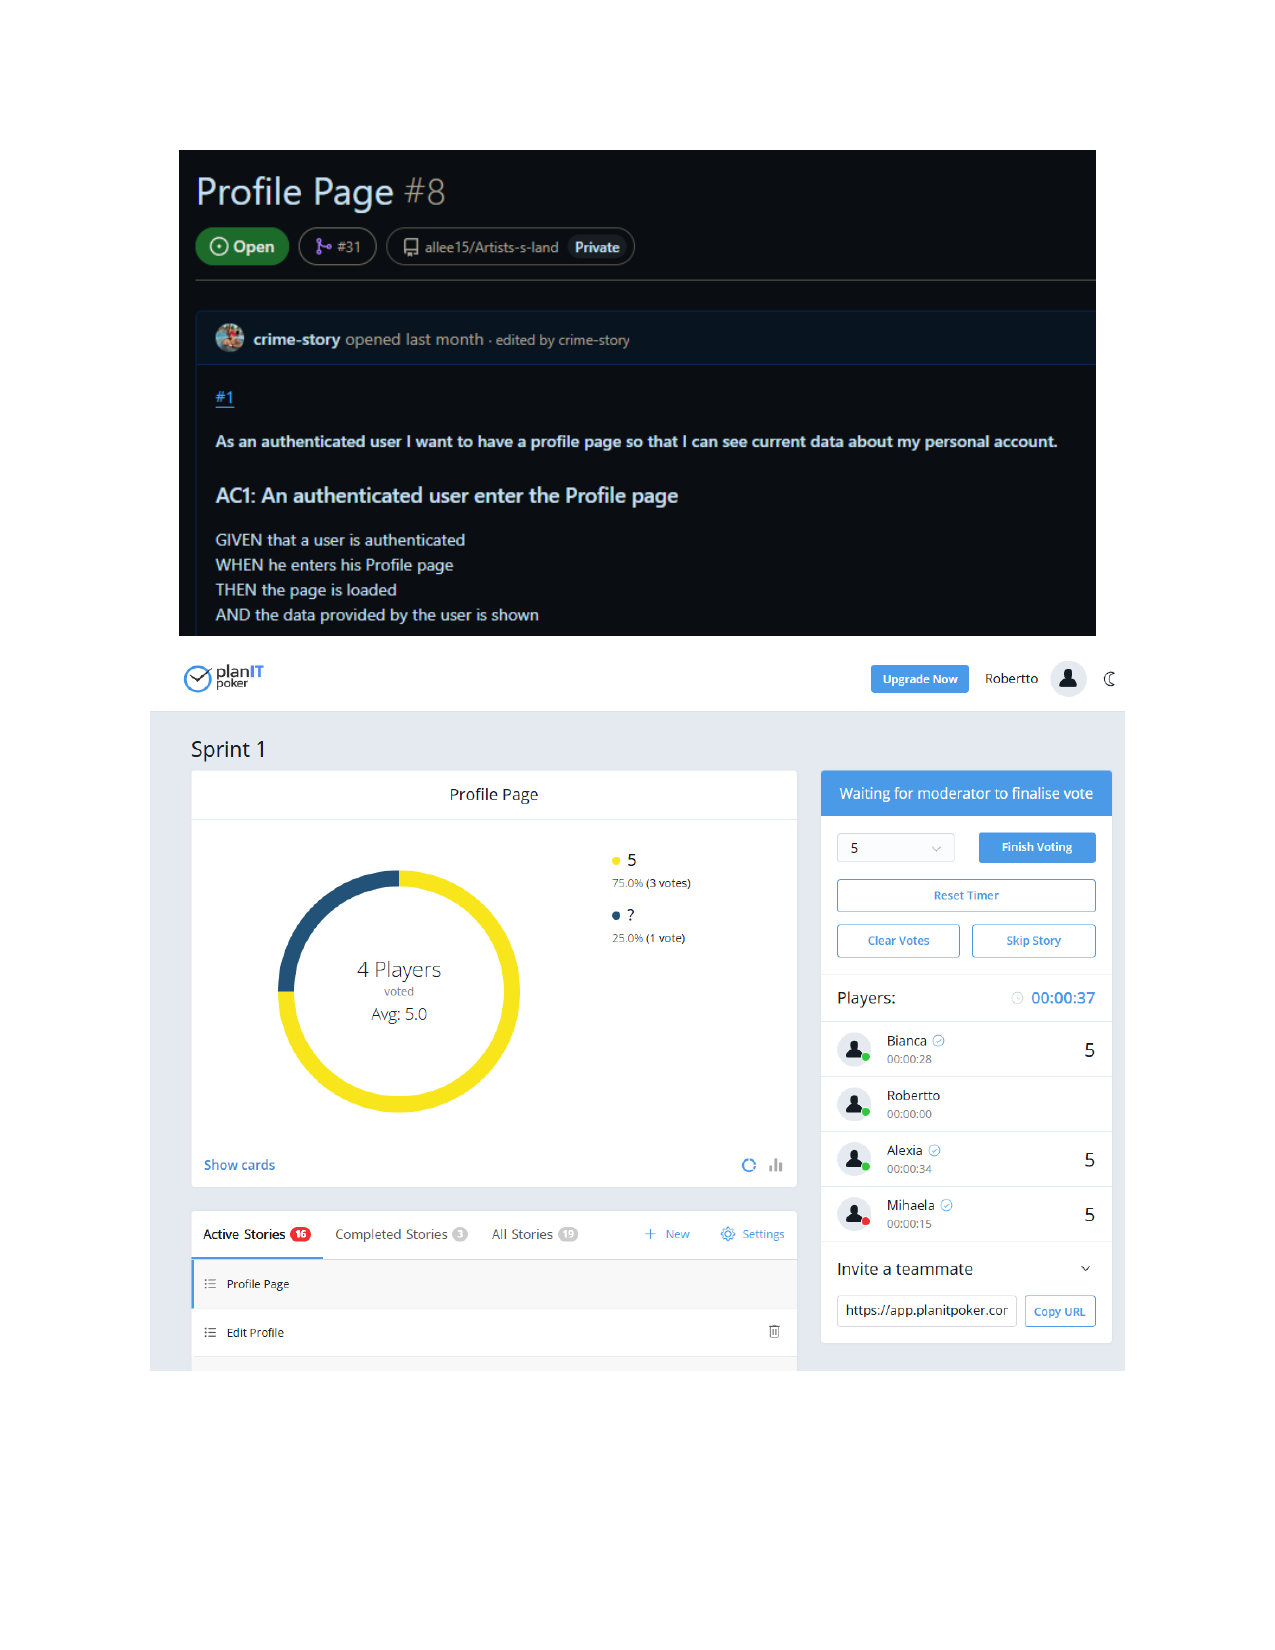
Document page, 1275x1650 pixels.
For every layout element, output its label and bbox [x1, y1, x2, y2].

picture [179, 150, 1096, 636]
picture [150, 649, 1125, 1371]
